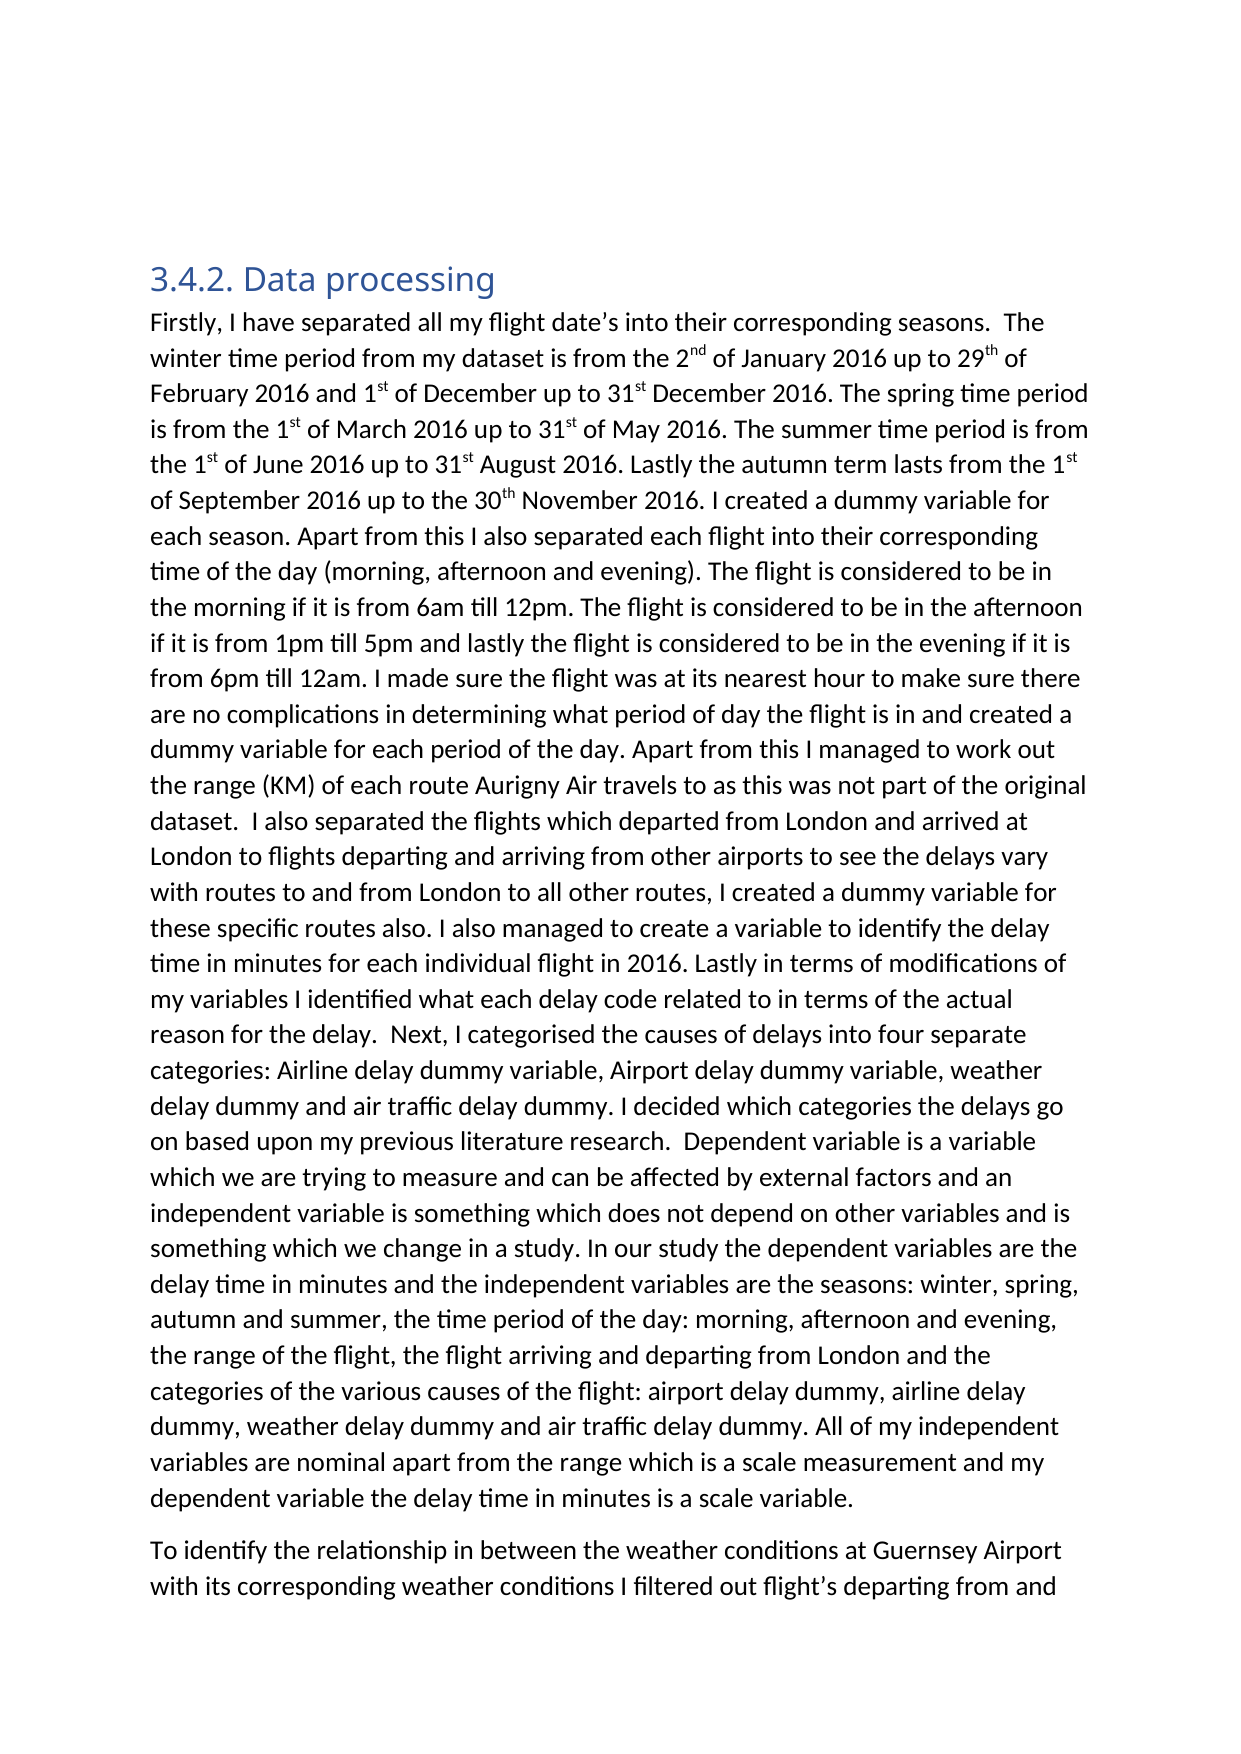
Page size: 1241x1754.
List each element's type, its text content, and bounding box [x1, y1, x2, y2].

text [150, 1533, 1090, 1602]
text Firstly, I have separated all my flight date’s into their corresponding seasons. The winter time period from my dataset is from the 2nd of January 2016 up to 29th of February 2016 and 1st of December up to 31st December 2016. The spring time period is from the 1st of March 2016 up to 31st of May 2016. The summer time period is from the 1st of June 2016 up to 31st August 2016. Lastly the autumn term lasts from the 1st of September 2016 up to the 30th November 2016. I created a dummy variable for each season. Apart from this I also separated each flight into their corresponding time of the day (morning, afternoon and evening). The flight is considered to be in the morning if it is from 6am till 12pm. The flight is considered to be in the afternoon if it is from 1pm till 5pm and lastly the flight is considered to be in the evening if it is from 6pm till 12am. I made sure the flight was at its nearest hour to make sure there are no complications in determining what period of day the flight is in and created a dummy variable for each period of the day. Apart from this I managed to work out the range (KM) of each route Aurigny Air travels to as this was not part of the original dataset. I also separated the flights which departed from London and arrived at London to flights departing and arriving from other airports to see the delays vary with routes to and from London to all other routes, I created a dummy variable for these specific routes also. I also managed to create a variable to identify the delay time in minutes for each individual flight in 2016. Lastly in terms of modifications of my variables I identified what each delay code related to in terms of the actual reason for the delay. Next, I categorised the causes of delays into four separate categories: Airline delay dummy variable, Airport delay dummy variable, weather delay dummy and air traffic delay dummy. I decided which categories the delays go on based upon my previous literature research. Dependent variable is a variable which we are trying to measure and can be affected by external factors and an independent variable is something which does not depend on other variables and is something which we change in a study. In our study the dependent variables are the delay time in minutes and the independent variables are the seasons: winter, spring, autumn and summer, the time period of the day: morning, afternoon and evening, the range of the flight, the flight arriving and departing from London and the categories of the various causes of the flight: airport delay dummy, airline delay dummy, weather delay dummy and air traffic delay dummy. All of my independent variables are nominal apart from the range which is a scale measurement and my dependent variable the delay time in minutes is a scale variable. [150, 305, 1090, 1514]
text 3.4.2. Data processing [150, 256, 1090, 302]
